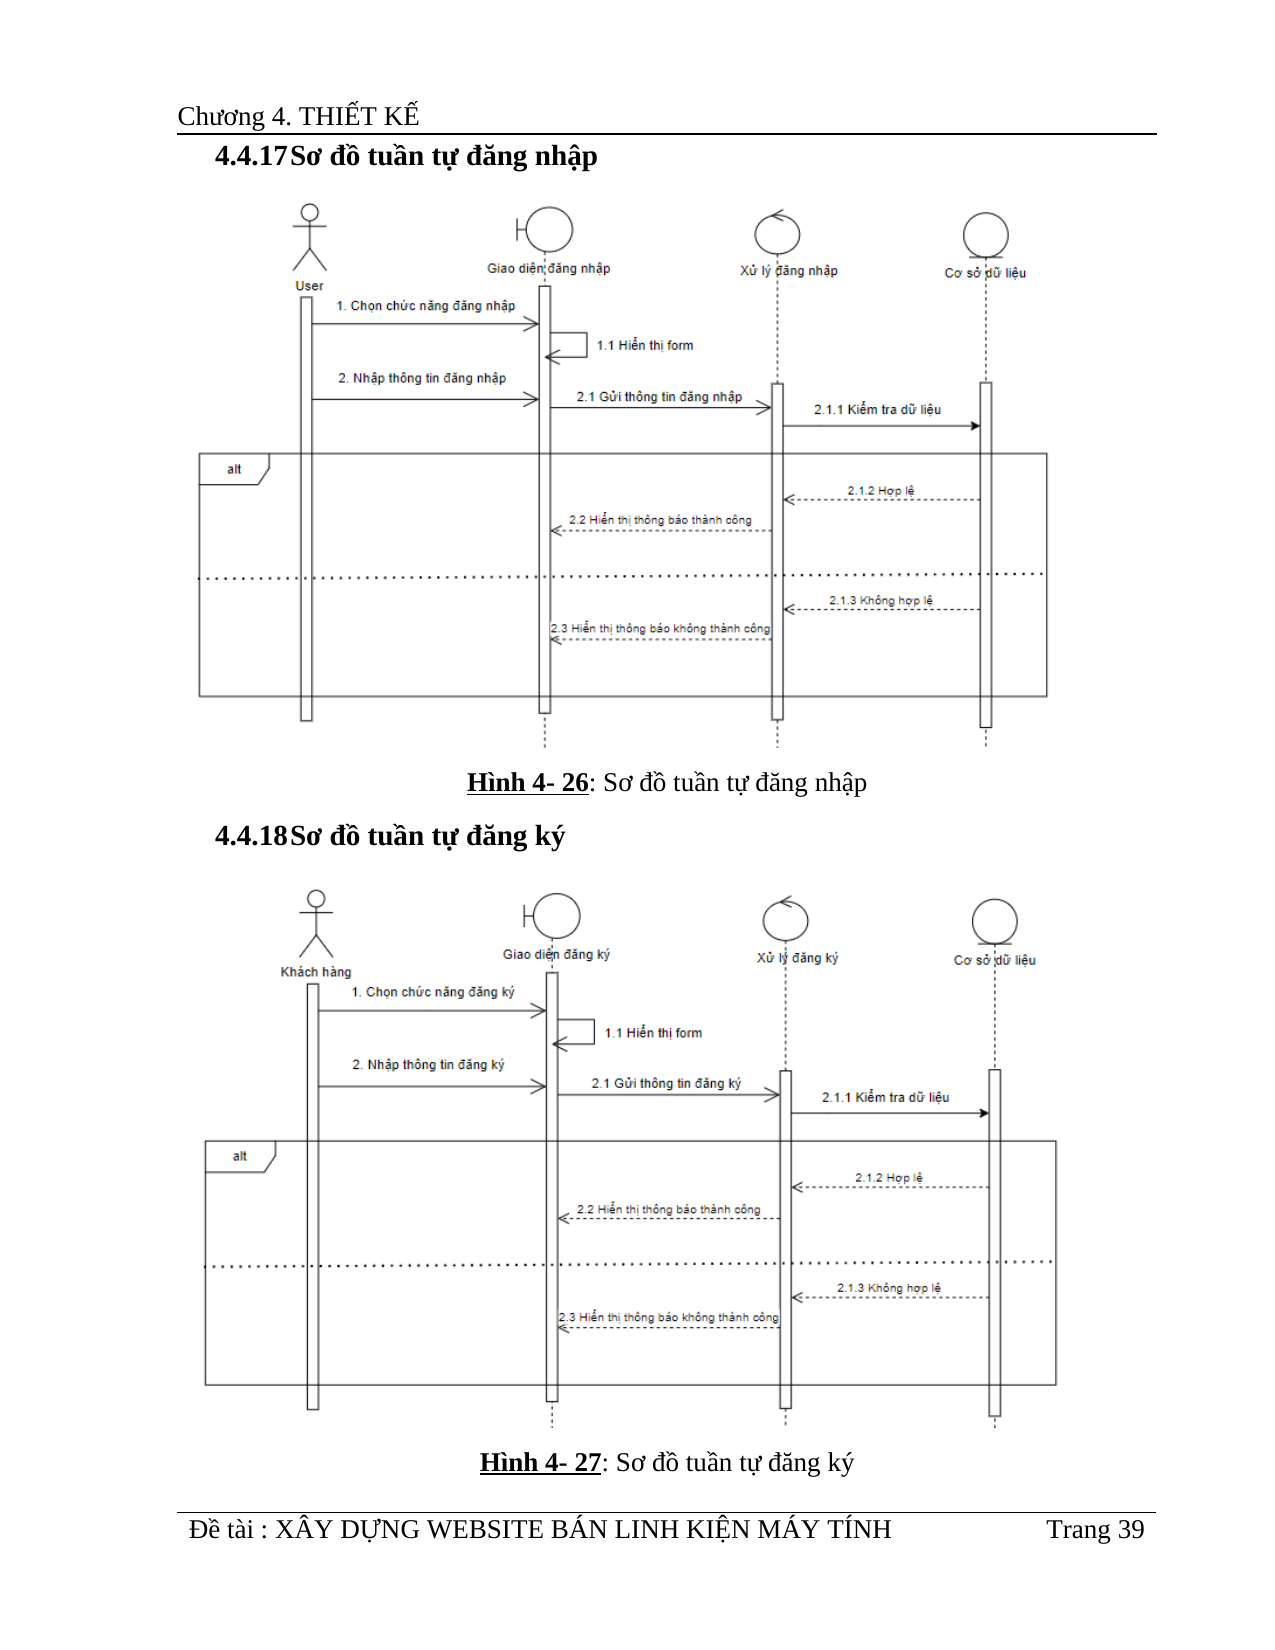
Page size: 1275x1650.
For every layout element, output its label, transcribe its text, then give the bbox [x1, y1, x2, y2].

list Sơ đồ tuần tự đăng ký [215, 818, 1157, 852]
picture [177, 190, 1065, 748]
text Hình 4- 26: Sơ đồ tuần tự đăng nhập [177, 766, 1157, 798]
list Sơ đồ tuần tự đăng nhập [215, 138, 1157, 171]
text Hình 4- 27: Sơ đồ tuần tự đăng ký [177, 1446, 1157, 1477]
picture [177, 871, 1074, 1428]
